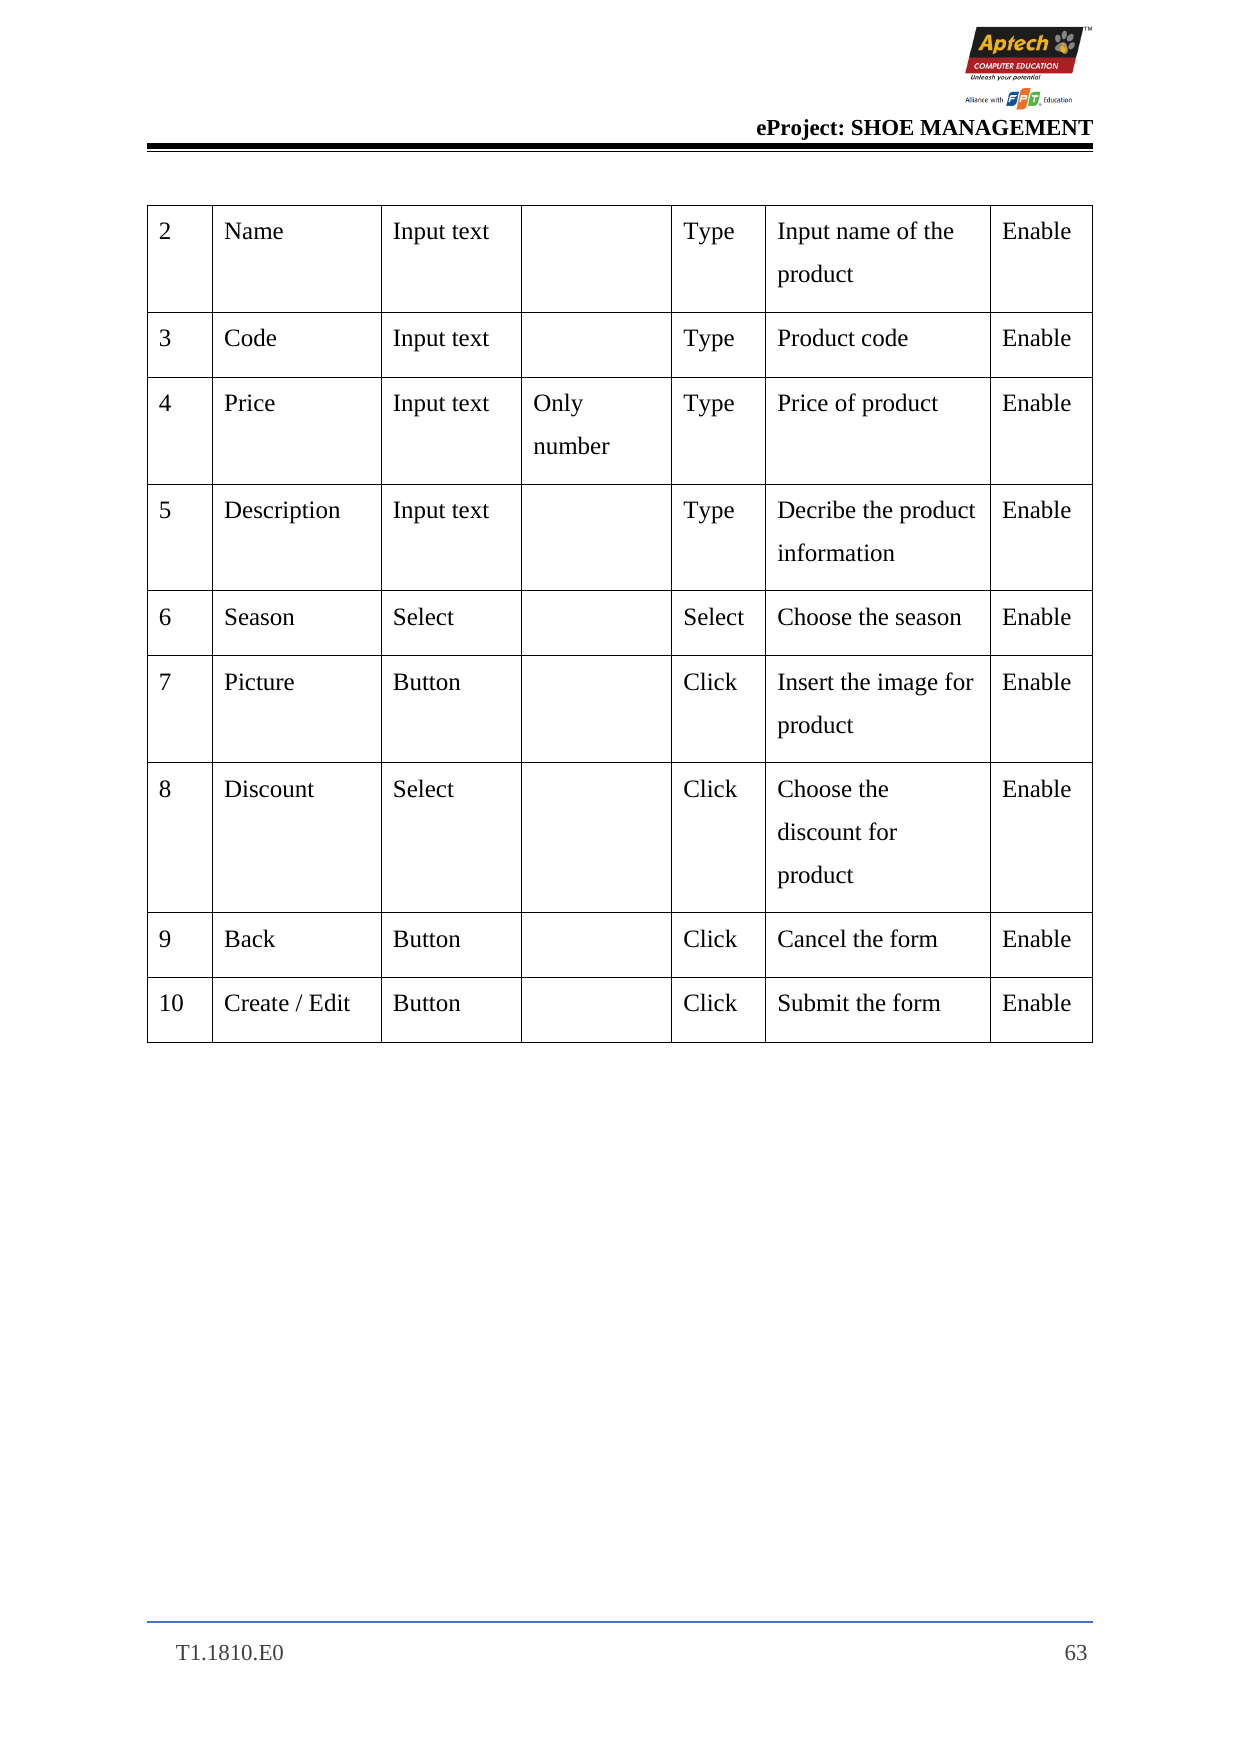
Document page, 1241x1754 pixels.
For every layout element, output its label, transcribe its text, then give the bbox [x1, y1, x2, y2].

table_cell Input name of the product [766, 206, 990, 312]
table_cell 8 [148, 763, 212, 912]
table_cell Price [213, 378, 381, 483]
table_cell [522, 313, 671, 377]
table_cell Click [672, 656, 765, 762]
table_cell [522, 978, 671, 1042]
table_cell 10 [148, 978, 212, 1042]
table_cell 5 [148, 485, 212, 590]
table_cell Only number [522, 378, 671, 483]
table_cell Enable [991, 378, 1092, 483]
table_cell 4 [148, 378, 212, 483]
table_cell Enable [991, 656, 1092, 762]
table_cell Enable [991, 313, 1092, 377]
table_cell Name [213, 206, 381, 312]
table_cell [522, 206, 671, 312]
table_cell Create / Edit [213, 978, 381, 1042]
table_cell Type [672, 206, 765, 312]
table_cell [522, 656, 671, 762]
table_cell Back [213, 913, 381, 977]
table_cell 3 [148, 313, 212, 377]
picture [963, 24, 1094, 112]
table_cell Button [382, 913, 521, 977]
table_cell Type [672, 485, 765, 590]
table_cell Input text [382, 485, 521, 590]
table_cell Click [672, 913, 765, 977]
table_cell 2 [148, 206, 212, 312]
table_cell Discount [213, 763, 381, 912]
table_cell 7 [148, 656, 212, 762]
table_cell Enable [991, 591, 1092, 655]
table_cell Enable [991, 763, 1092, 912]
table_cell Type [672, 378, 765, 483]
table_cell 6 [148, 591, 212, 655]
table_cell Button [382, 656, 521, 762]
table_cell Select [382, 763, 521, 912]
table_cell Insert the image for product [766, 656, 990, 762]
table_cell Button [382, 978, 521, 1042]
table_cell Decribe the product information [766, 485, 990, 590]
table_cell Type [672, 313, 765, 377]
table_cell Description [213, 485, 381, 590]
table_cell Enable [991, 206, 1092, 312]
table_cell Select [672, 591, 765, 655]
table_cell Season [213, 591, 381, 655]
table_cell Submit the form [766, 978, 990, 1042]
table_cell [522, 763, 671, 912]
table_cell Choose the season [766, 591, 990, 655]
table_cell Input text [382, 313, 521, 377]
table_cell [522, 591, 671, 655]
table_cell Cancel the form [766, 913, 990, 977]
table_cell Select [382, 591, 521, 655]
table_cell Enable [991, 913, 1092, 977]
table_cell Input text [382, 378, 521, 483]
table_cell [522, 485, 671, 590]
table_cell [522, 913, 671, 977]
table_cell Code [213, 313, 381, 377]
table_cell 9 [148, 913, 212, 977]
table_cell Click [672, 763, 765, 912]
table_cell Price of product [766, 378, 990, 483]
table_cell Enable [991, 485, 1092, 590]
table_cell Enable [991, 978, 1092, 1042]
table_cell Picture [213, 656, 381, 762]
table_cell Choose the discount for product [766, 763, 990, 912]
table_cell Input text [382, 206, 521, 312]
table_cell Product code [766, 313, 990, 377]
table_cell Click [672, 978, 765, 1042]
